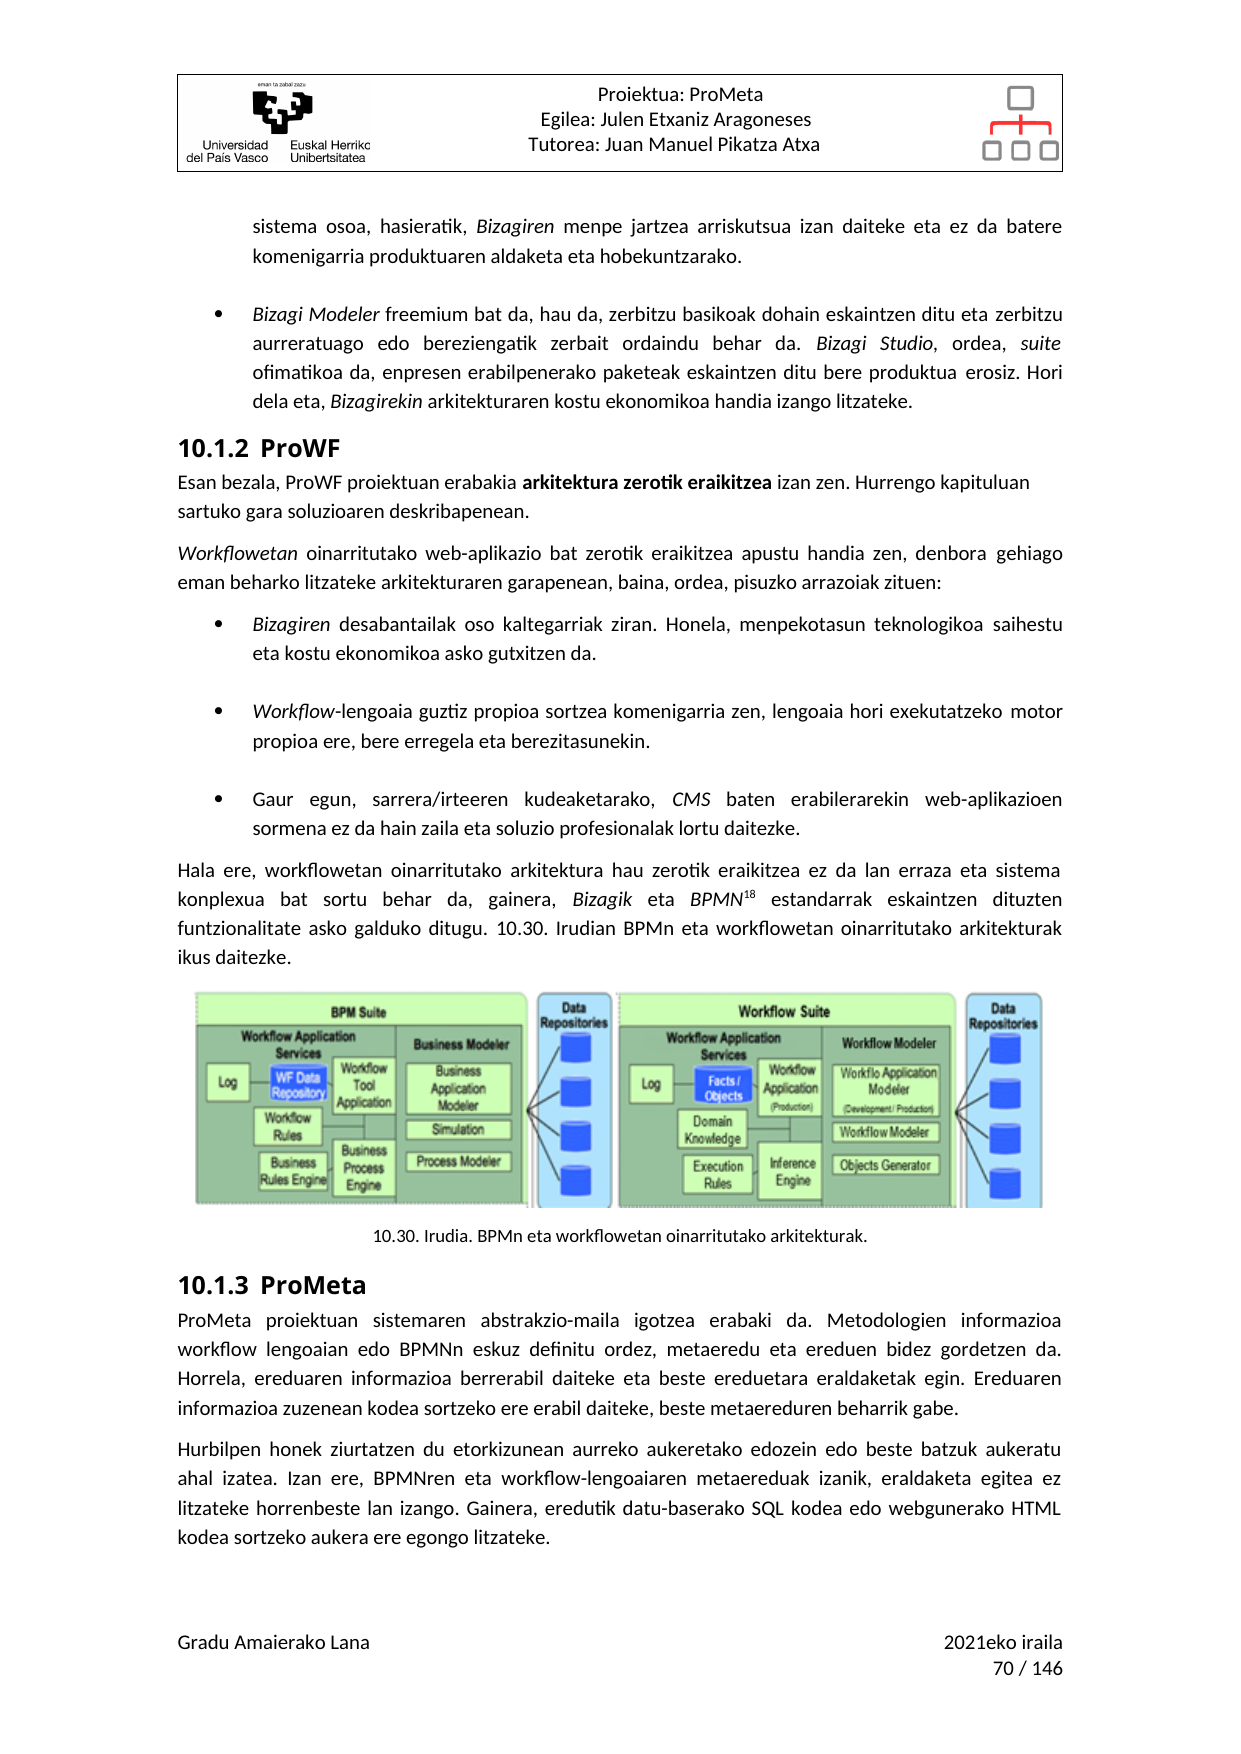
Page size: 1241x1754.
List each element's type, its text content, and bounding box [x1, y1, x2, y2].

text Esan bezala, ProWF proiektuan erabakia arkitektura zerotik eraikitzea izan zen. Hurrengo kapituluan sartuko gara soluzioaren deskribapenean. [177, 469, 1063, 524]
picture [194, 986, 1046, 1208]
list Bizagiren desabantailak oso kaltegarriak ziran. Honela, menpekotasun teknologikoa saihestu eta kostu ekonomikoa asko gutxitzen da. [215, 611, 1063, 666]
list Bizagi Modeler freemium bat da, hau da, zerbitzu basikoak dohain eskaintzen ditu eta zerbitzu aurreratuago edo bereziengatik zerbait ordaindu behar da. Bizagi Studio, ordea, suite ofimatikoa da, enpresen erabilpenerako paketeak eskaintzen ditu bere produktua erosiz. Hori dela eta, Bizagirekin arkitekturaren kostu ekonomikoa handia izango litzateke. [215, 301, 1063, 414]
text Hurbilpen honek ziurtatzen du etorkizunean aurreko aukeretako edozein edo beste batzuk aukeratu ahal izatea. Izan ere, BPMNren eta workflow-lengoaiaren metaereduak izanik, eraldaketa egitea ez litzateke horrenbeste lan izango. Gainera, eredutik datu-baserako SQL kodea edo webgunerako HTML kodea sortzeko aukera ere egongo litzateke. [177, 1436, 1063, 1549]
text Workflowetan oinarritutako web-aplikazio bat zerotik eraikitzea apustu handia zen, denbora gehiago eman beharko litzateke arkitekturaren garapenean, baina, ordea, pisuzko arrazoiak zituen: [177, 540, 1063, 595]
picture [182, 81, 370, 162]
list Gaur egun, sarrera/irteeren kudeaketarako, CMS baten erabilerarekin web-aplikazioen sormena ez da hain zaila eta soluzio profesionalak lortu daitezke. [215, 786, 1063, 841]
picture [978, 80, 1060, 162]
text ProMeta proiektuan sistemaren abstrakzio-maila igotzea erabaki da. Metodologien informazioa workflow lengoaian edo BPMNn eskuz definitu ordez, metaeredu eta ereduen bidez gordetzen da. Horrela, ereduaren informazioa berrerabil daiteke eta beste ereduetara eraldaketak egin. Ereduaren informazioa zuzenean kodea sortzeko ere erabil daiteke, beste metaereduren beharrik gabe. [177, 1307, 1063, 1420]
list Workflow-lengoaia guztiz propioa sortzea komenigarria zen, lengoaia hori exekutatzeko motor propioa ere, bere erregela eta berezitasunekin. [215, 699, 1063, 753]
subtitle ProMeta [177, 1268, 1063, 1302]
subtitle ProWF [177, 430, 1063, 464]
